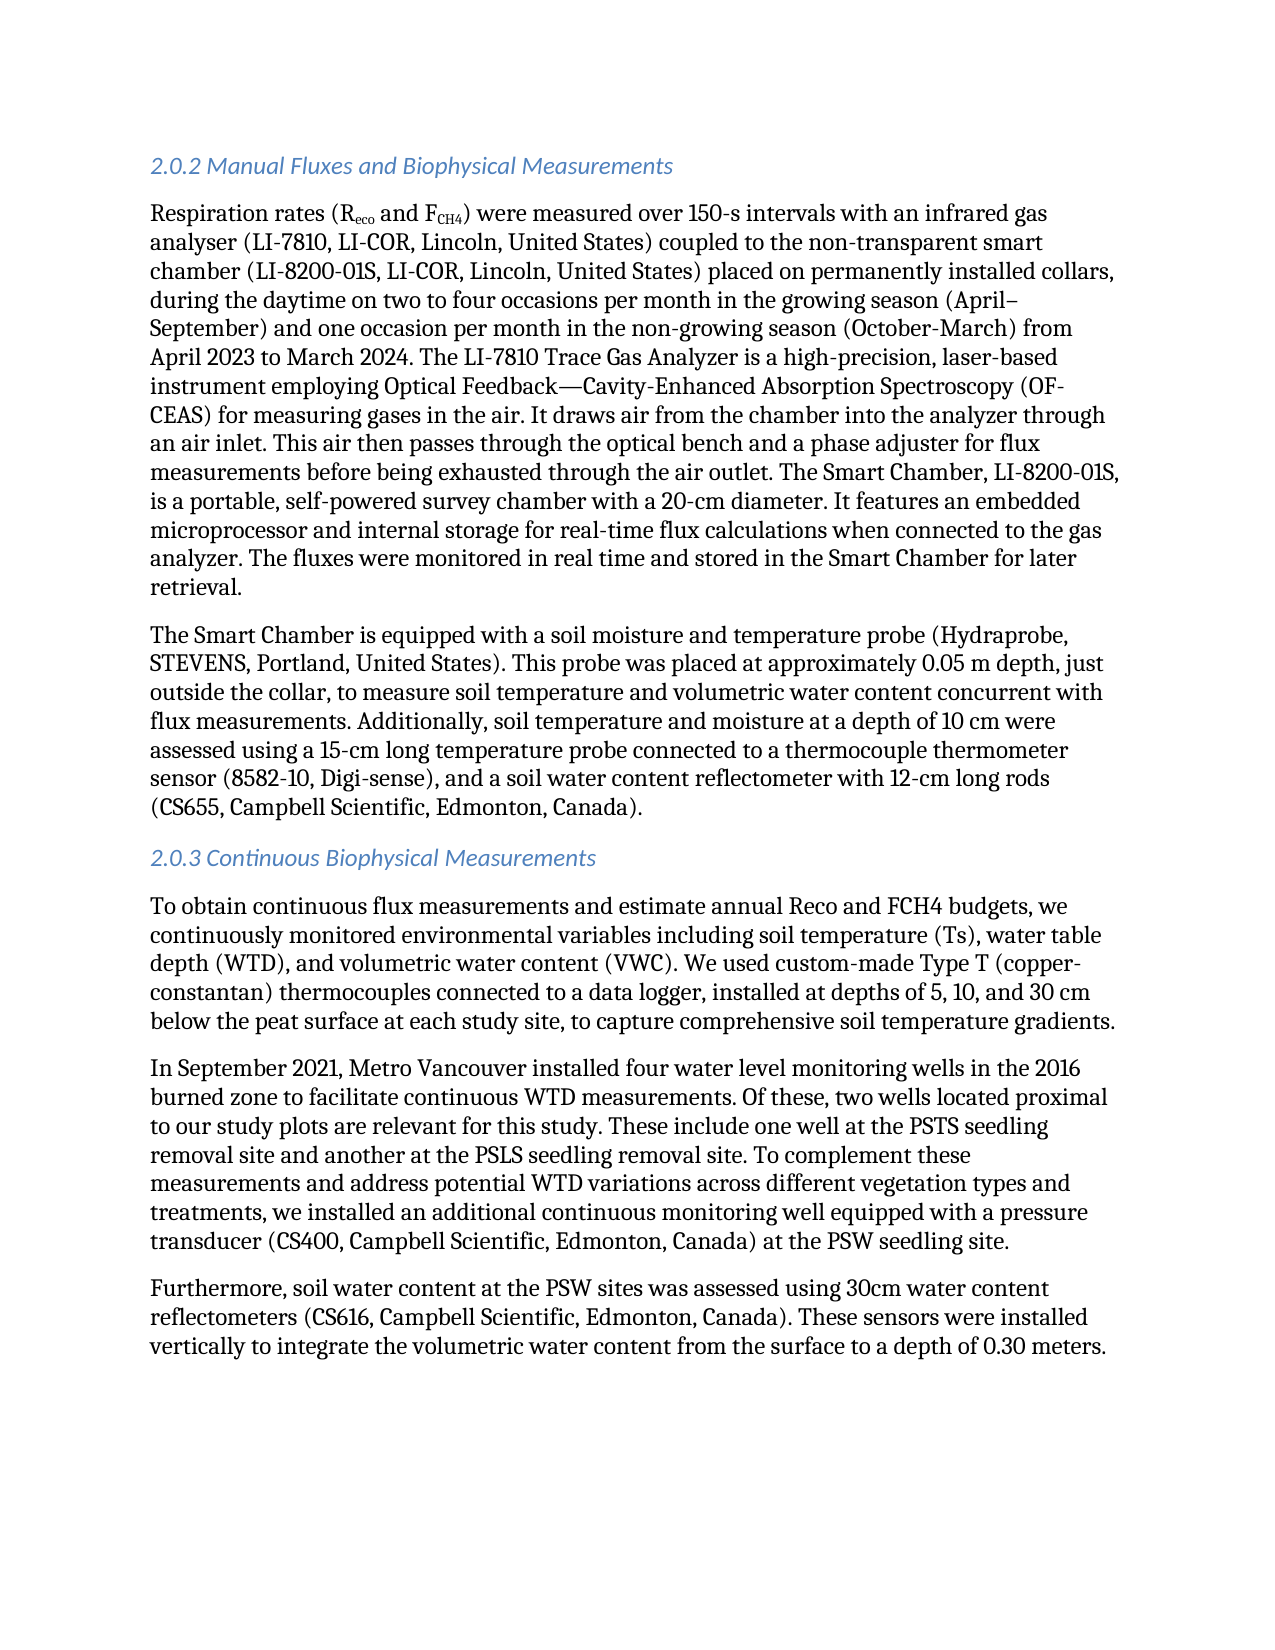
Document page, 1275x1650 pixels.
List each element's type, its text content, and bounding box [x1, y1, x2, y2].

subtitle 2.0.2 Manual Fluxes and Biophysical Measurements [150, 150, 1125, 181]
text In September 2021, Metro Vancouver installed four water level monitoring wells in the 2016 burned zone to facilitate continuous WTD measurements. Of these, two wells located proximal to our study plots are relevant for this study. These include one well at the PSTS seedling removal site and another at the PSLS seedling removal site. To complement these measurements and address potential WTD variations across different vegetation types and treatments, we installed an additional continuous monitoring well equipped with a pressure transducer (CS400, Campbell Scientific, Edmonton, Canada) at the PSW seedling site. [150, 1054, 1125, 1256]
text Respiration rates (Reco and FCH4) were measured over 150-s intervals with an infrared gas analyser (LI-7810, LI-COR, Lincoln, United States) coupled to the non-transparent smart chamber (LI-8200-01S, LI-COR, Lincoln, United States) placed on permanently installed collars, during the daytime on two to four occasions per month in the growing season (April–September) and one occasion per month in the non-growing season (October-March) from April 2023 to March 2024. The LI-7810 Trace Gas Analyzer is a high-precision, laser-based instrument employing Optical Feedback—Cavity-Enhanced Absorption Spectroscopy (OF-CEAS) for measuring gases in the air. It draws air from the chamber into the analyzer through an air inlet. This air then passes through the optical bench and a phase adjuster for flux measurements before being exhausted through the air outlet. The Smart Chamber, LI-8200-01S, is a portable, self-powered survey chamber with a 20-cm diameter. It features an embedded microprocessor and internal storage for real-time flux calculations when connected to the gas analyzer. The fluxes were monitored in real time and stored in the Smart Chamber for later retrieval. [150, 199, 1125, 602]
subtitle 2.0.3 Continuous Biophysical Measurements [150, 843, 1125, 873]
text To obtain continuous flux measurements and estimate annual Reco and FCH4 budgets, we continuously monitored environmental variables including soil temperature (Ts), water table depth (WTD), and volumetric water content (VWC). We used custom-made Type T (copper-constantan) thermocouples connected to a data logger, installed at depths of 5, 10, and 30 cm below the peat surface at each study site, to capture comprehensive soil temperature gradients. [150, 892, 1125, 1036]
text The Smart Chamber is equipped with a soil moisture and temperature probe (Hydraprobe, STEVENS, Portland, United States). This probe was placed at approximately 0.05 m depth, just outside the collar, to measure soil temperature and volumetric water content concurrent with flux measurements. Additionally, soil temperature and moisture at a depth of 10 cm were assessed using a 15-cm long temperature probe connected to a thermocouple thermometer sensor (8582-10, Digi-sense), and a soil water content reflectometer with 12-cm long rods (CS655, Campbell Scientific, Edmonton, Canada). [150, 621, 1125, 822]
text Furthermore, soil water content at the PSW sites was assessed using 30cm water content reflectometers (CS616, Campbell Scientific, Edmonton, Canada). These sensors were installed vertically to integrate the volumetric water content from the surface to a depth of 0.30 meters. [150, 1274, 1125, 1361]
